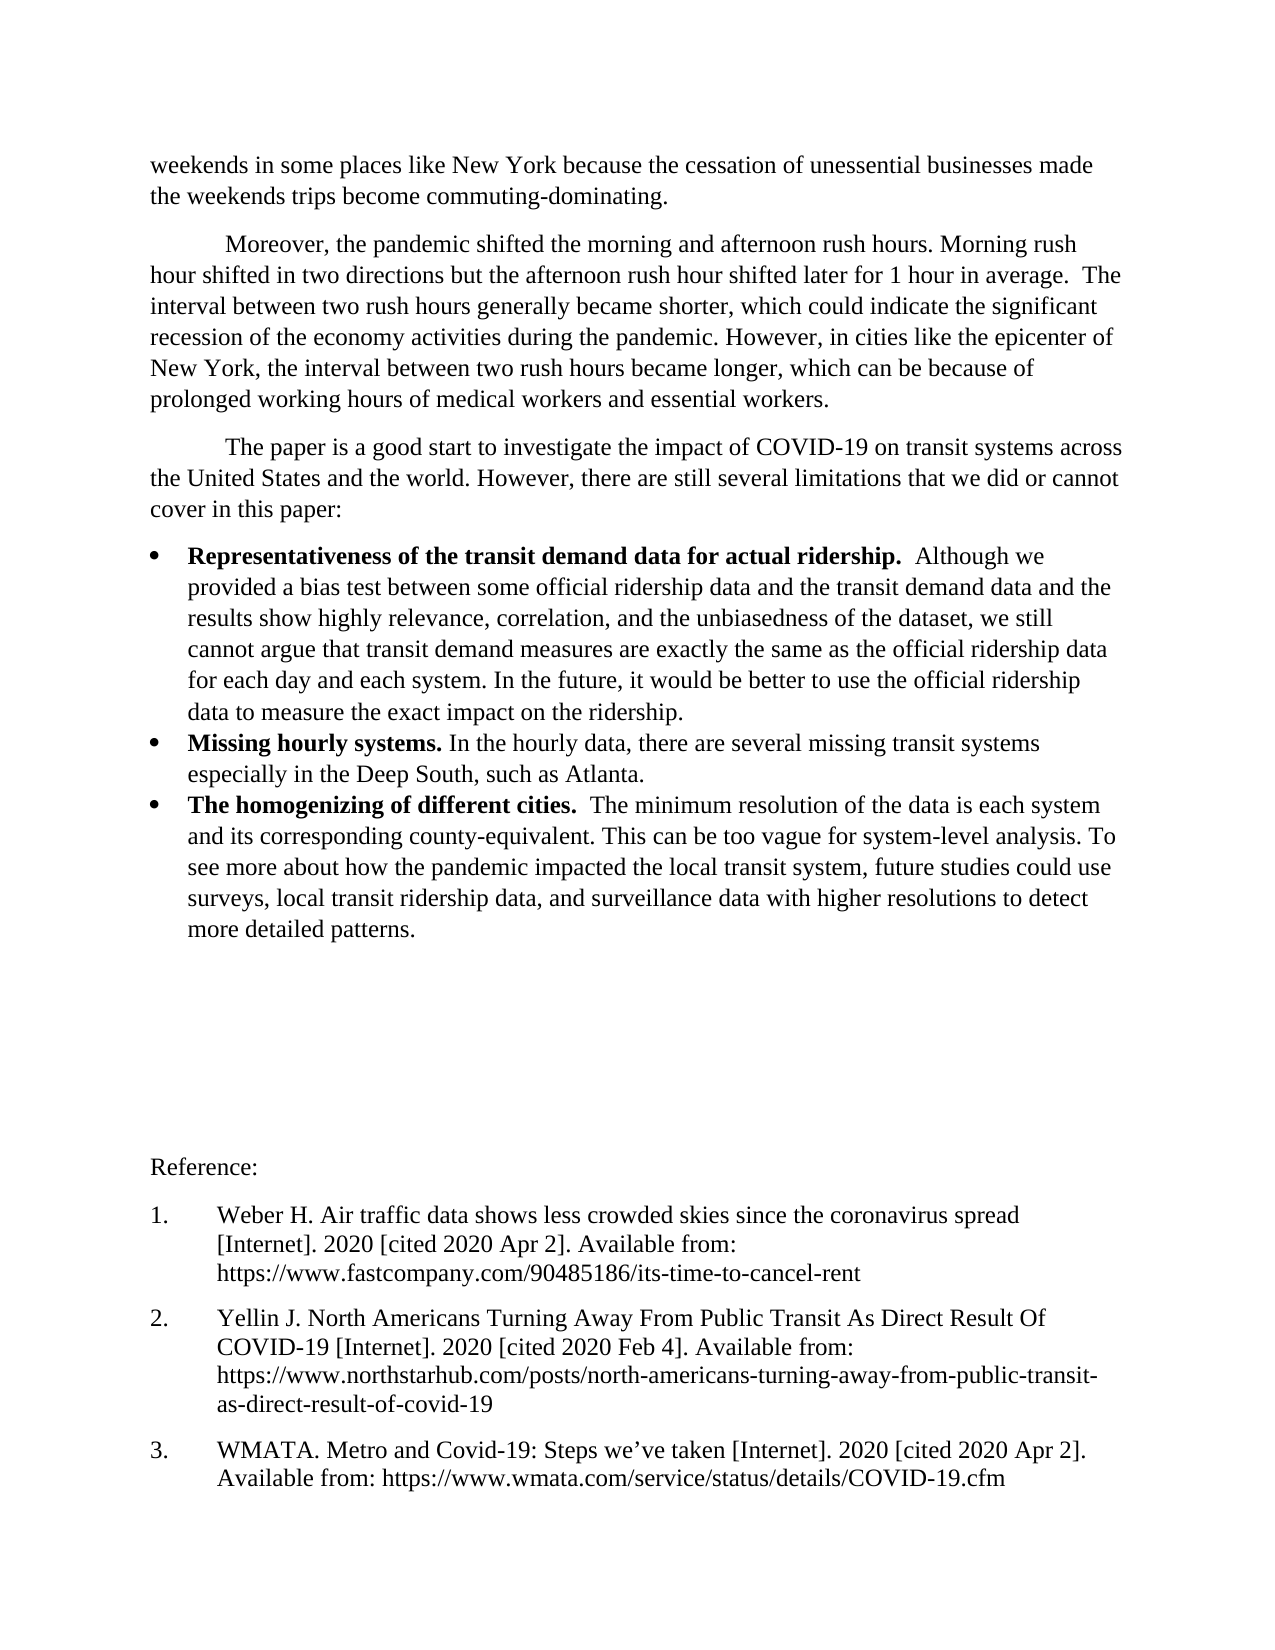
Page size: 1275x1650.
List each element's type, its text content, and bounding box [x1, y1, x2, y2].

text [150, 150, 1125, 210]
text 1. Weber H. Air traffic data shows less crowded skies since the coronavirus spread [Internet]. 2020 [cited 2020 Apr 2]. Available from: https://www.fastcompany.com/90485186/its-time-to-cancel-rent [150, 1200, 1125, 1286]
text 3. WMATA. Metro and Covid-19: Steps we’ve taken [Internet]. 2020 [cited 2020 Apr 2]. Available from: https://www.wmata.com/service/status/details/COVID-19.cfm [150, 1435, 1125, 1492]
text The paper is a good start to investigate the impact of COVID-19 on transit systems across the United States and the world. However, there are still several limitations that we did or cannot cover in this paper: [150, 432, 1125, 522]
text 2. Yellin J. North Americans Turning Away From Public Transit As Direct Result Of COVID-19 [Internet]. 2020 [cited 2020 Feb 4]. Available from: https://www.northstarhub.com/posts/north-americans-turning-away-from-public-transit-as-direct-result-of-covid-19 [150, 1303, 1125, 1418]
list The homogenizing of different cities. The minimum resolution of the data is each system and its corresponding county-equivalent. This can be too vague for system-level analysis. To see more about how the pandemic impacted the local transit system, future studies could use surveys, local transit ridership data, and surveillance data with higher resolutions to detect more detailed patterns. [150, 790, 1125, 943]
list Missing hourly systems. In the hourly data, there are several missing transit systems especially in the Deep South, such as Atlanta. [150, 728, 1125, 787]
list Representativeness of the transit demand data for actual ridership. Although we provided a bias test between some official ridership data and the transit demand data and the results show highly relevance, correlation, and the unbiasedness of the dataset, we still cannot argue that transit demand measures are exactly the same as the official ridership data for each day and each system. In the future, it would be better to use the official ridership data to measure the exact impact on the ridership. [150, 541, 1125, 725]
text Moreover, the pandemic shifted the morning and afternoon rush hours. Morning rush hour shifted in two directions but the afternoon rush hour shifted later for 1 hour in average. The interval between two rush hours generally became shorter, which could indicate the significant recession of the economy activities during the pandemic. However, in cities like the epicenter of New York, the interval between two rush hours became longer, which can be because of prolonged working hours of medical workers and essential workers. [150, 229, 1125, 413]
text Reference: [150, 1152, 1125, 1181]
